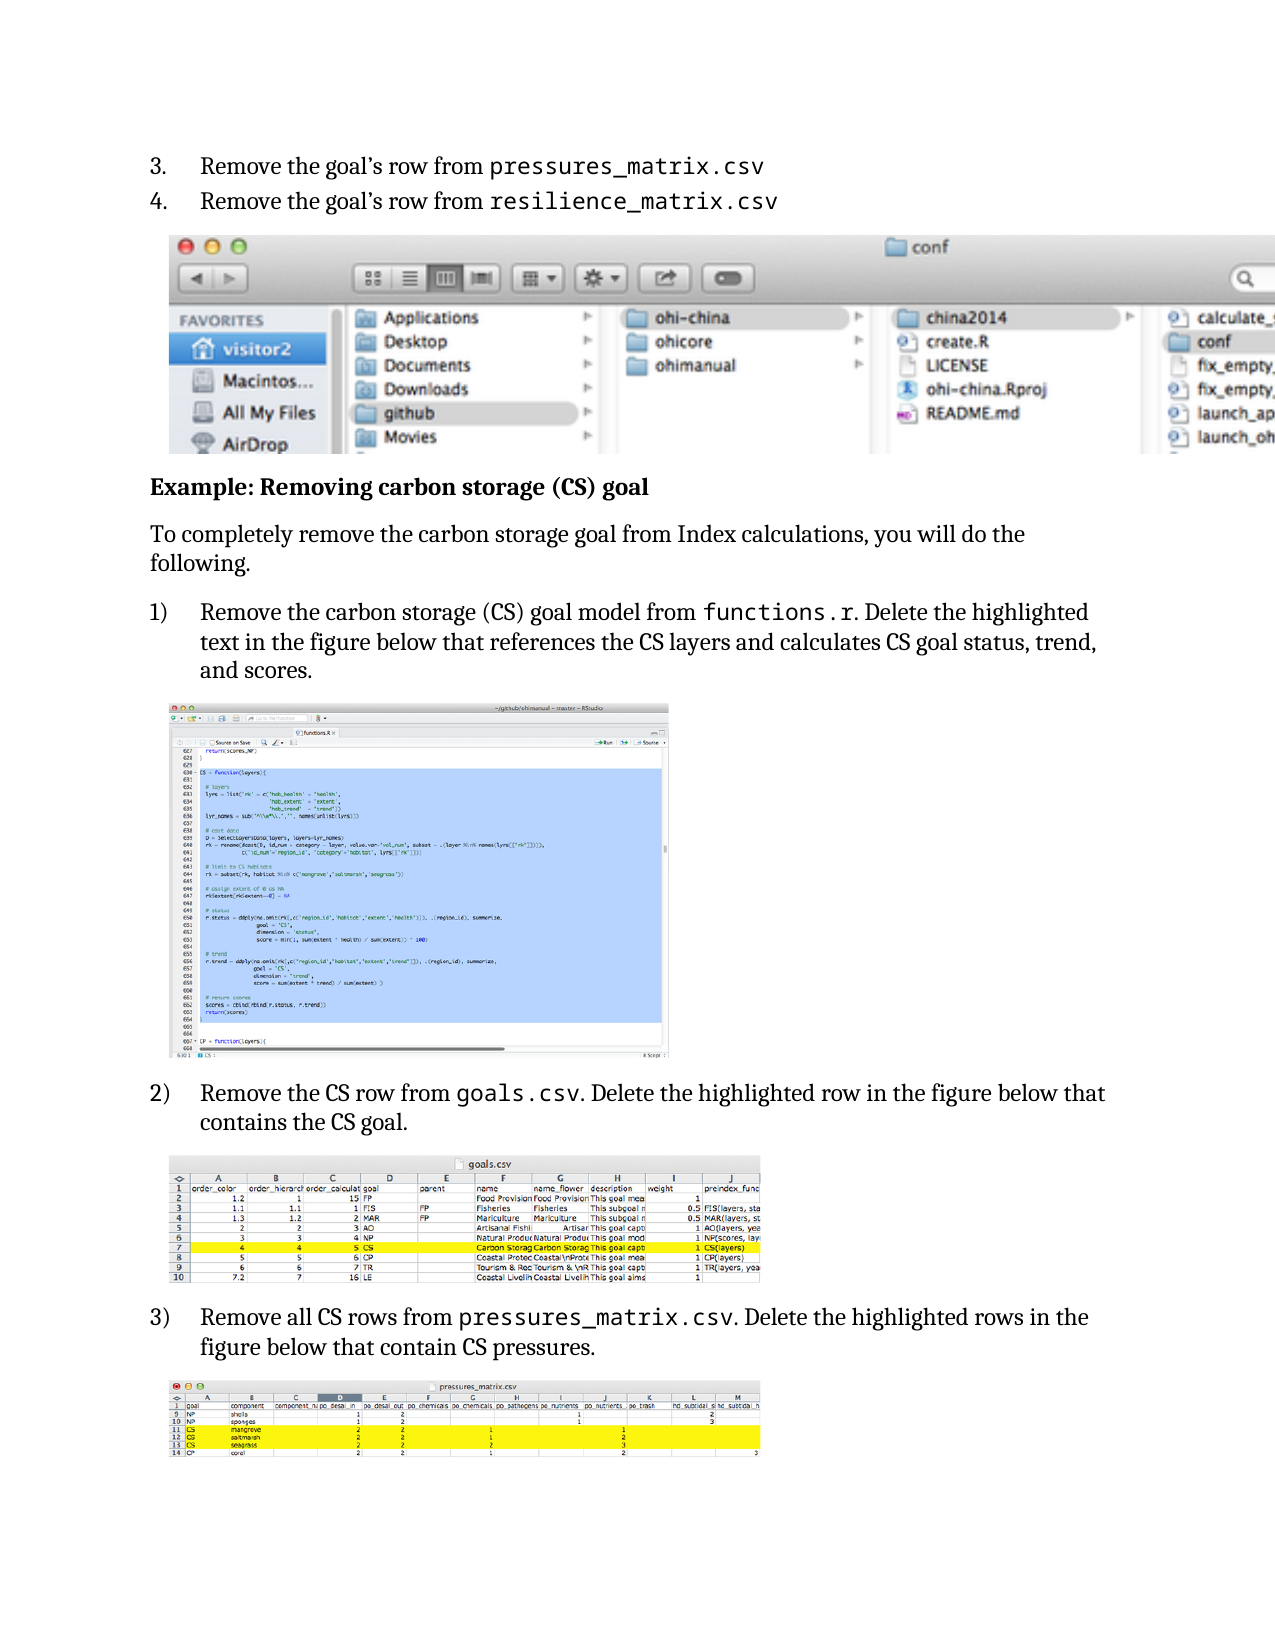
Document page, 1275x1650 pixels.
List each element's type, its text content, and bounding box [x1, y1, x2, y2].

list Remove the goal’s row from resilience_matrix.csv [150, 185, 1125, 216]
text To completely remove the carbon storage goal from Index calculations, you will do the following. [150, 520, 1125, 577]
list Remove the carbon storage (CS) goal model from functions.r. Delete the highlighted text in the figure below that references the CS layers and calculates CS goal status, trend, and scores. [150, 596, 1125, 685]
picture [168, 1380, 761, 1457]
picture [168, 703, 669, 1058]
list Remove the CS row from goals.csv. Delete the highlighted row in the figure below that contains the CS goal. [150, 1077, 1125, 1137]
list Remove all CS rows from pressures_matrix.csv. Delete the highlighted rows in the figure below that contain CS pressures. [150, 1301, 1125, 1361]
picture [168, 1155, 761, 1283]
list Remove the goal’s row from pressures_matrix.csv [150, 150, 1125, 181]
picture [168, 235, 1275, 454]
text Example: Removing carbon storage (CS) goal [150, 472, 1125, 501]
